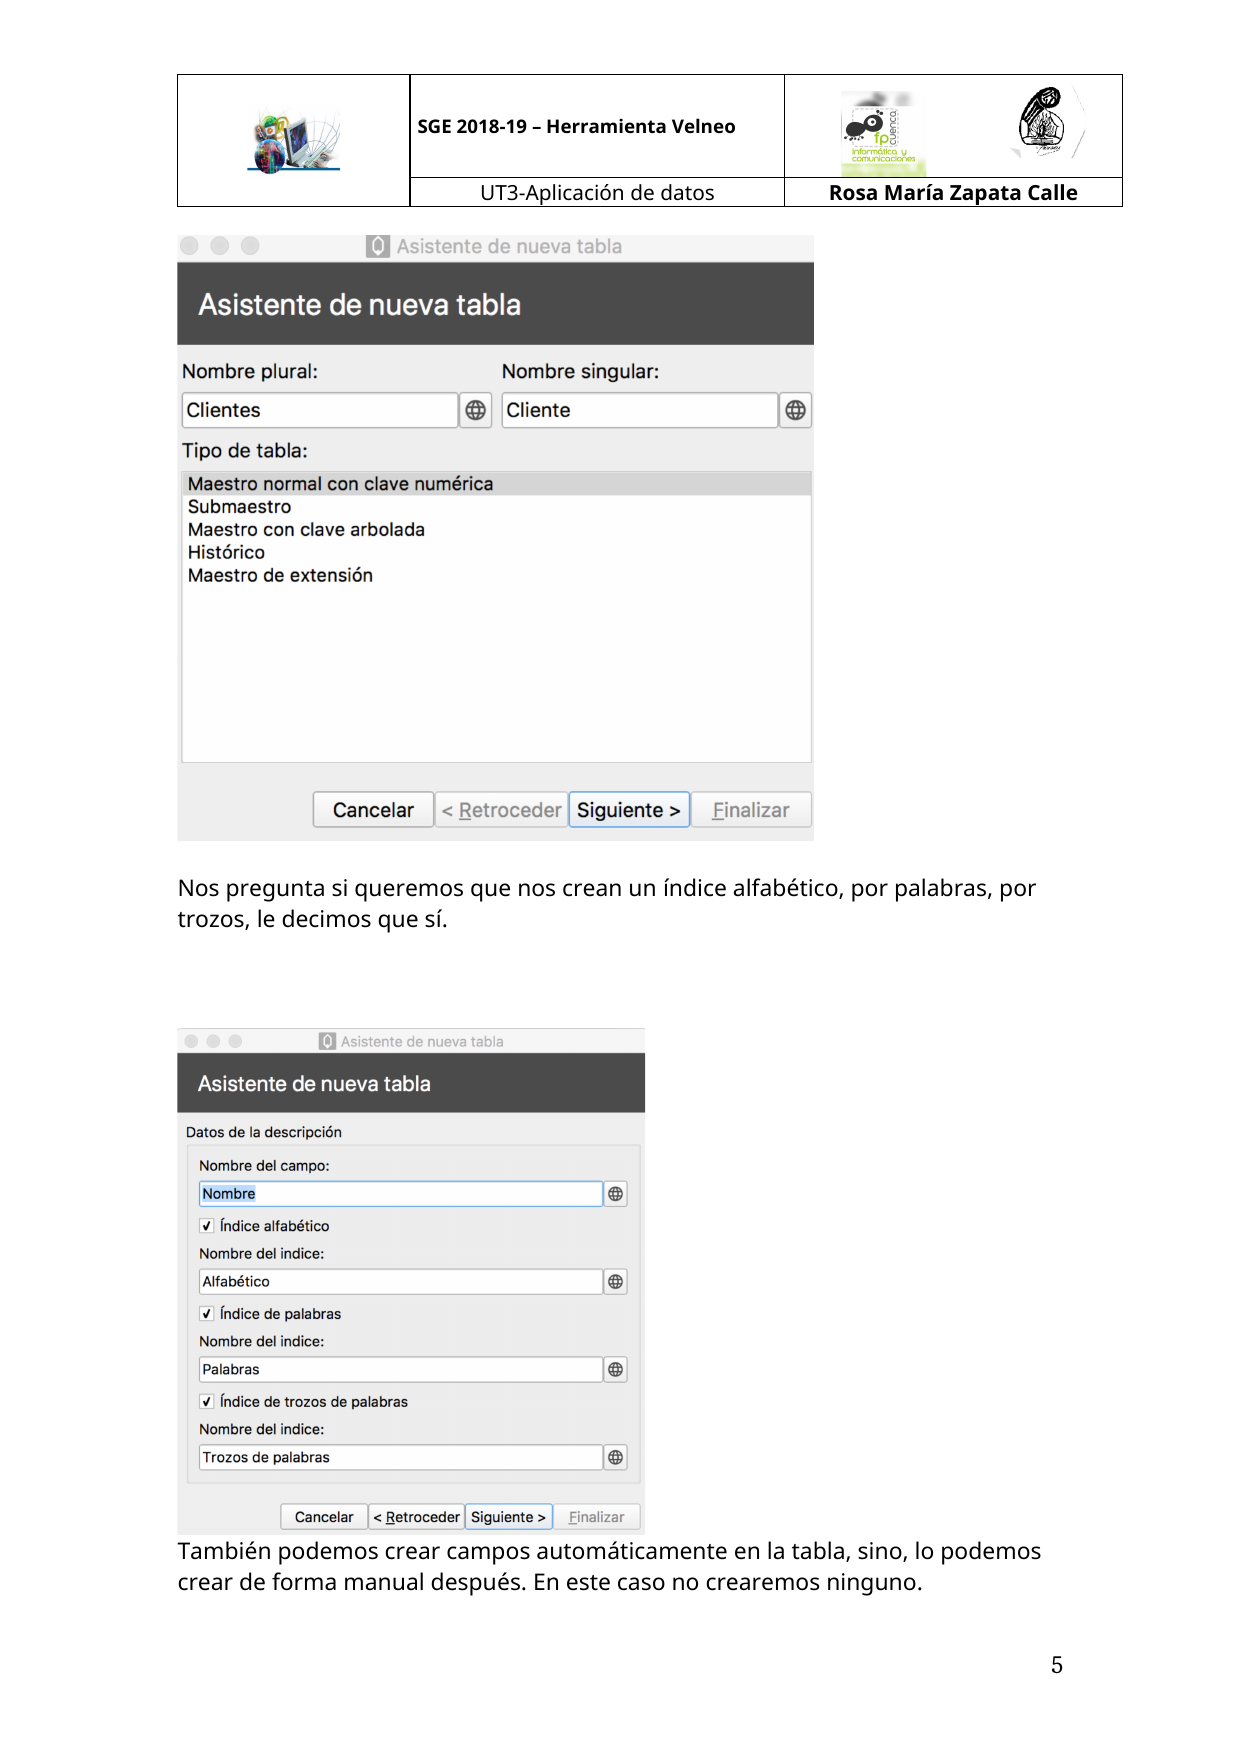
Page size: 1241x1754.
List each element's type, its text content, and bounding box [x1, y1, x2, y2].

text También podemos crear campos automáticamente en la tabla, sino, lo podemos crear de forma manual después. En este caso no crearemos ninguno. [177, 1535, 1063, 1597]
picture [177, 235, 814, 841]
picture [247, 103, 341, 178]
picture [841, 91, 927, 177]
text Nos pregunta si queremos que nos crean un índice alfabético, por palabras, por trozos, le decimos que sí. [177, 872, 1063, 934]
picture [1010, 84, 1086, 158]
picture [177, 1028, 646, 1535]
